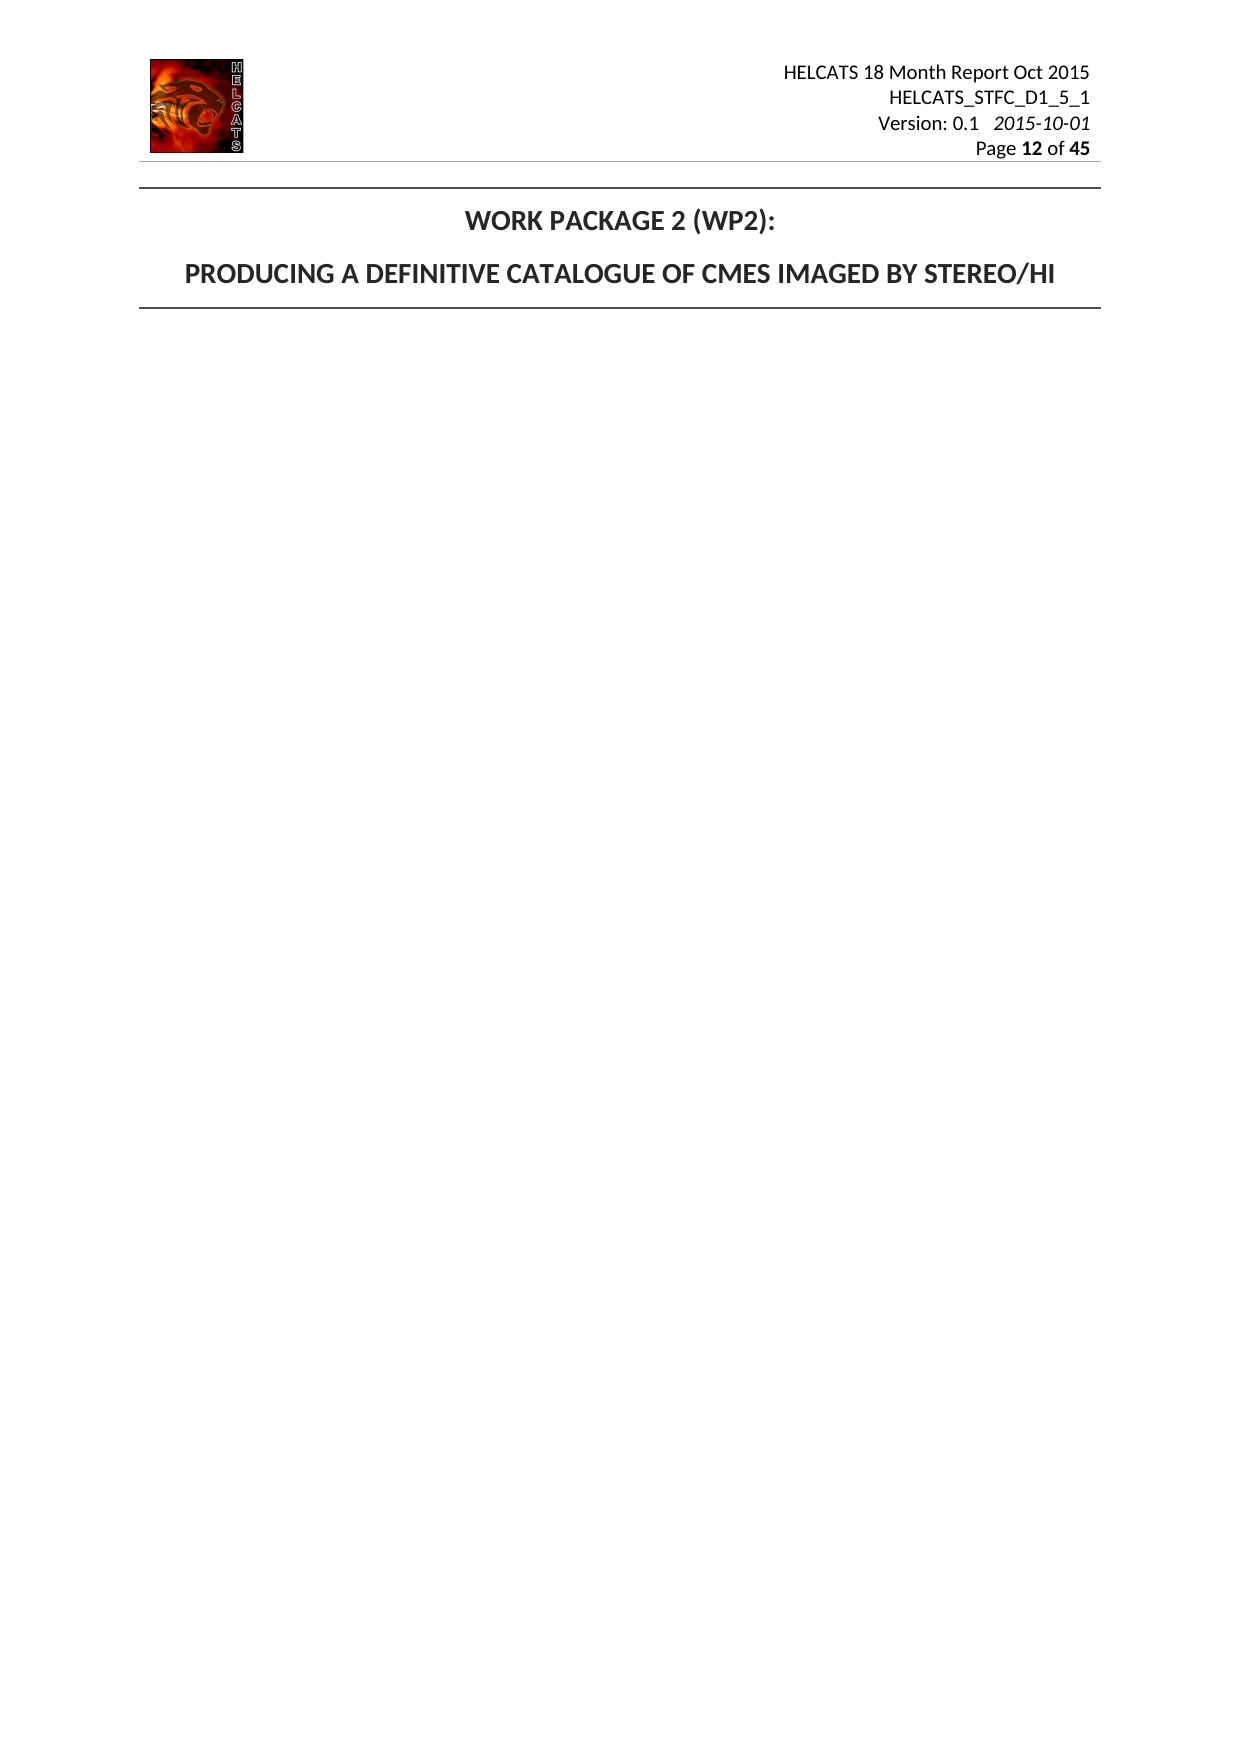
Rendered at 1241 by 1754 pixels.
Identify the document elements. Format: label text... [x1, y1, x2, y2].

table_header WORK PACKAGE 2 (WP2): PRODUCING A DEFINITIVE CATALOGUE OF CMES IMAGED BY STEREO/HI [139, 189, 1101, 307]
picture [150, 59, 244, 153]
